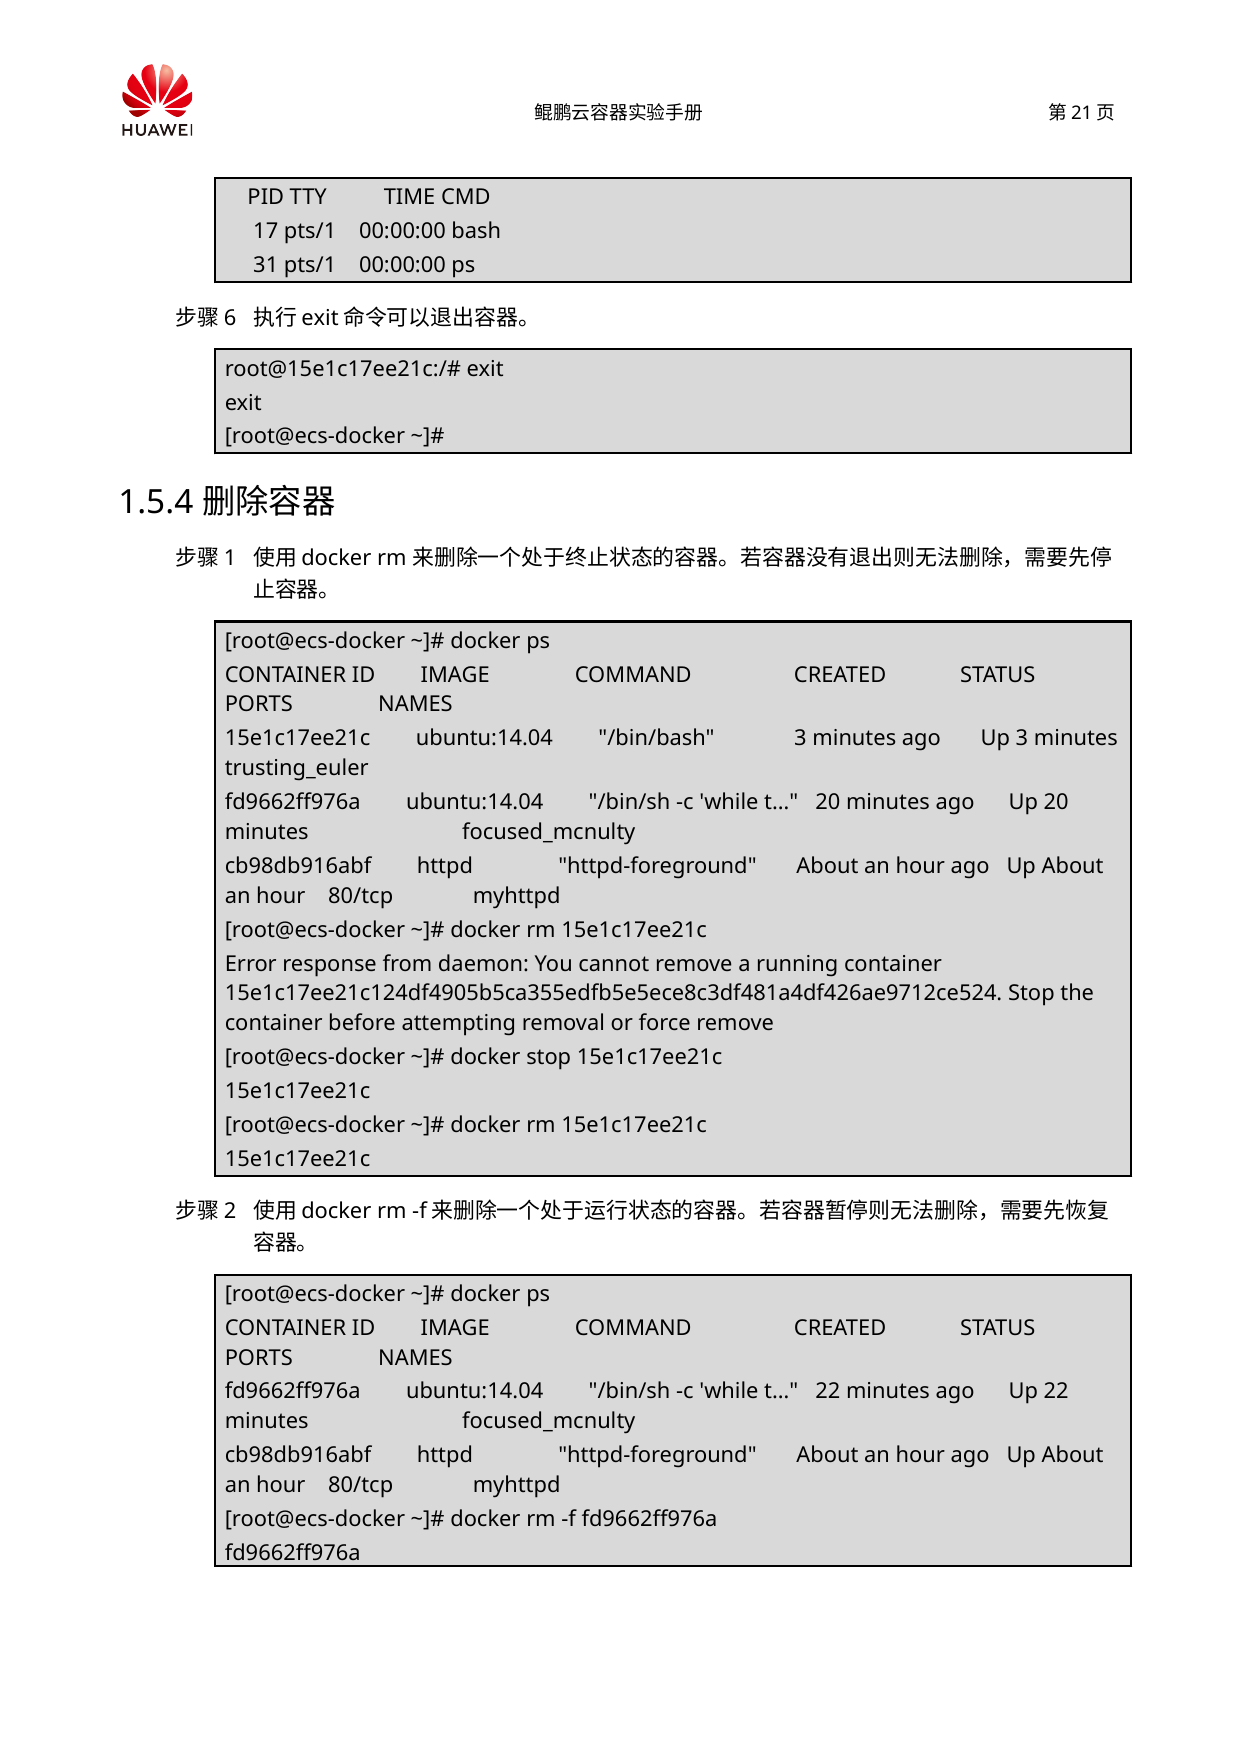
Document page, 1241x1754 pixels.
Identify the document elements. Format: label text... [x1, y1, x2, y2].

text [root@ecs-docker ~]# docker ps [216, 1276, 1130, 1308]
text CONTAINER ID IMAGE COMMAND CREATED STATUS PORTS NAMES [216, 654, 1130, 718]
text [root@ecs-docker ~]# docker rm 15e1c17ee21c [216, 1105, 1130, 1139]
picture [122, 64, 193, 136]
text [root@ecs-docker ~]# [216, 416, 1130, 452]
text 15e1c17ee21c [216, 1139, 1130, 1175]
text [216, 1435, 1130, 1499]
text fd9662ff976a ubuntu:14.04 "/bin/sh -c 'while t…" 22 minutes ago Up 22 minutes focused_mcnulty [216, 1371, 1130, 1435]
text 15e1c17ee21c ubuntu:14.04 "/bin/bash" 3 minutes ago Up 3 minutes trusting_euler [216, 718, 1130, 782]
text root@15e1c17ee21c:/# exit [216, 350, 1130, 382]
text 使用docker rm -f来删除一个处于运行状态的容器。若容器暂停则无法删除，需要先恢复容器。 [236, 1193, 1122, 1257]
text cb98db916abf httpd "httpd-foreground" About an hour ago Up About an hour 80/tcp myhttpd [216, 846, 1130, 909]
text 15e1c17ee21c [216, 1071, 1130, 1105]
text [root@ecs-docker ~]# docker stop 15e1c17ee21c [216, 1037, 1130, 1071]
subtitle 删除容器 [118, 475, 1122, 524]
text [root@ecs-docker ~]# docker ps [216, 623, 1130, 654]
text 执行exit命令可以退出容器。 [236, 300, 1122, 332]
text [root@ecs-docker ~]# docker rm -f fd9662ff976a [216, 1499, 1130, 1533]
text CONTAINER ID IMAGE COMMAND CREATED STATUS PORTS NAMES [216, 1308, 1130, 1371]
text 17 pts/1 00:00:00 bash [216, 211, 1130, 245]
text 31 pts/1 00:00:00 ps [216, 245, 1130, 281]
text exit [216, 382, 1130, 416]
text PID TTY TIME CMD [216, 179, 1130, 211]
text [root@ecs-docker ~]# docker rm 15e1c17ee21c [216, 909, 1130, 943]
text fd9662ff976a [216, 1533, 1130, 1565]
text fd9662ff976a ubuntu:14.04 "/bin/sh -c 'while t…" 20 minutes ago Up 20 minutes focused_mcnulty [216, 782, 1130, 846]
text 使用docker rm 来删除一个处于终止状态的容器。若容器没有退出则无法删除，需要先停止容器。 [236, 540, 1122, 604]
text Error response from daemon: You cannot remove a running container 15e1c17ee21c124df4905b5ca355edfb5e5ece8c3df481a4df426ae9712ce524. Stop the container before attempting removal or force remove [216, 943, 1130, 1037]
